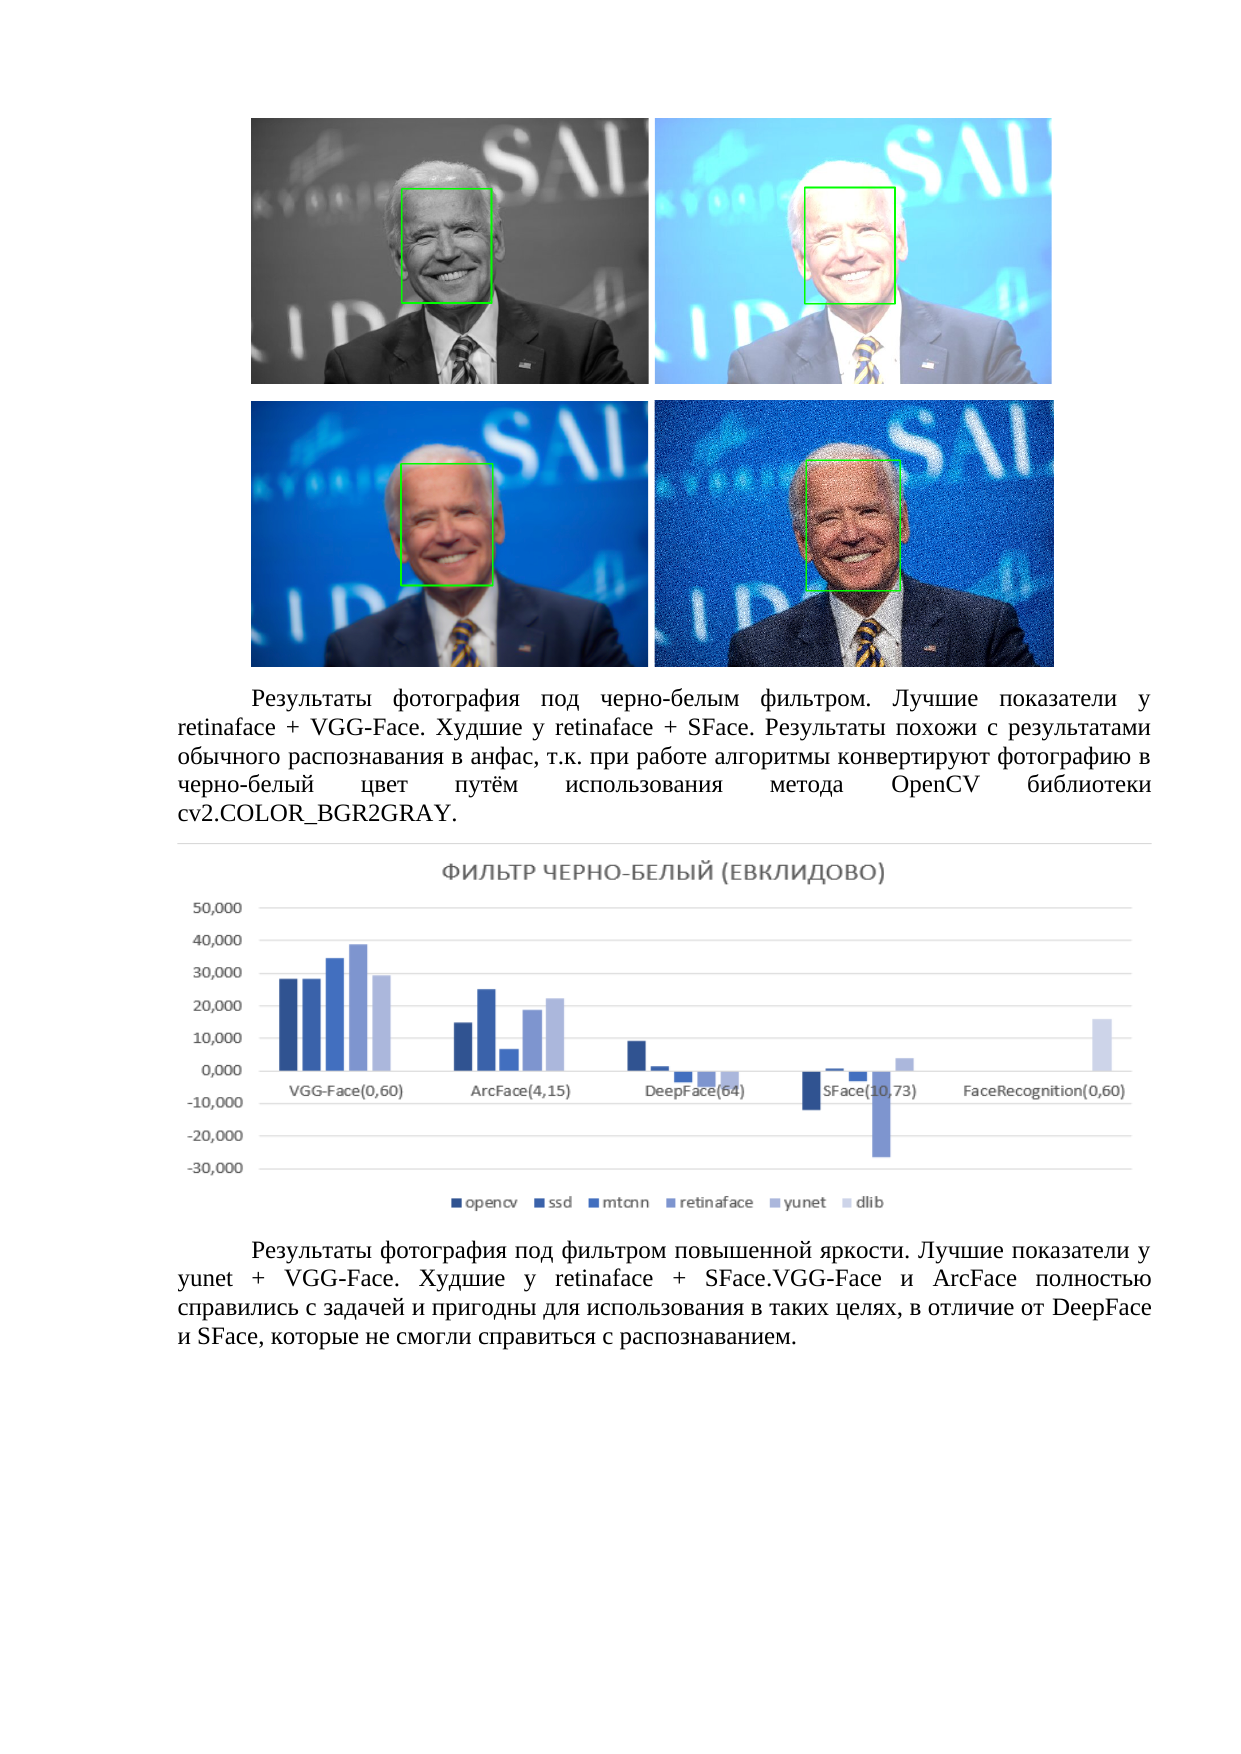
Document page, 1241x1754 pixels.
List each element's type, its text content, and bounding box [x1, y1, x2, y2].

picture [251, 401, 649, 667]
text Результаты фотография под фильтром повышенной яркости. Лучшие показатели у yunet + VGG-Face. Худшие у retinaface + SFace.VGG-Face и ArcFace полностью справились с задачей и пригодны для использования в таких целях, в отличие от DeepFace и SFace, которые не смогли справиться с распознаванием. [177, 1235, 1152, 1350]
picture [177, 843, 1152, 1218]
picture [654, 118, 1052, 384]
text Результаты фотография под черно-белым фильтром. Лучшие показатели у retinaface + VGG-Face. Худшие у retinaface + SFace. Результаты похожи с результатами обычного распознавания в анфас, т.к. при работе алгоритмы конвертируют фотографию в черно-белый цвет путём использования метода OpenCV библиотеки cv2.COLOR_BGR2GRAY. [177, 683, 1152, 827]
picture [654, 400, 1054, 667]
picture [251, 118, 649, 384]
